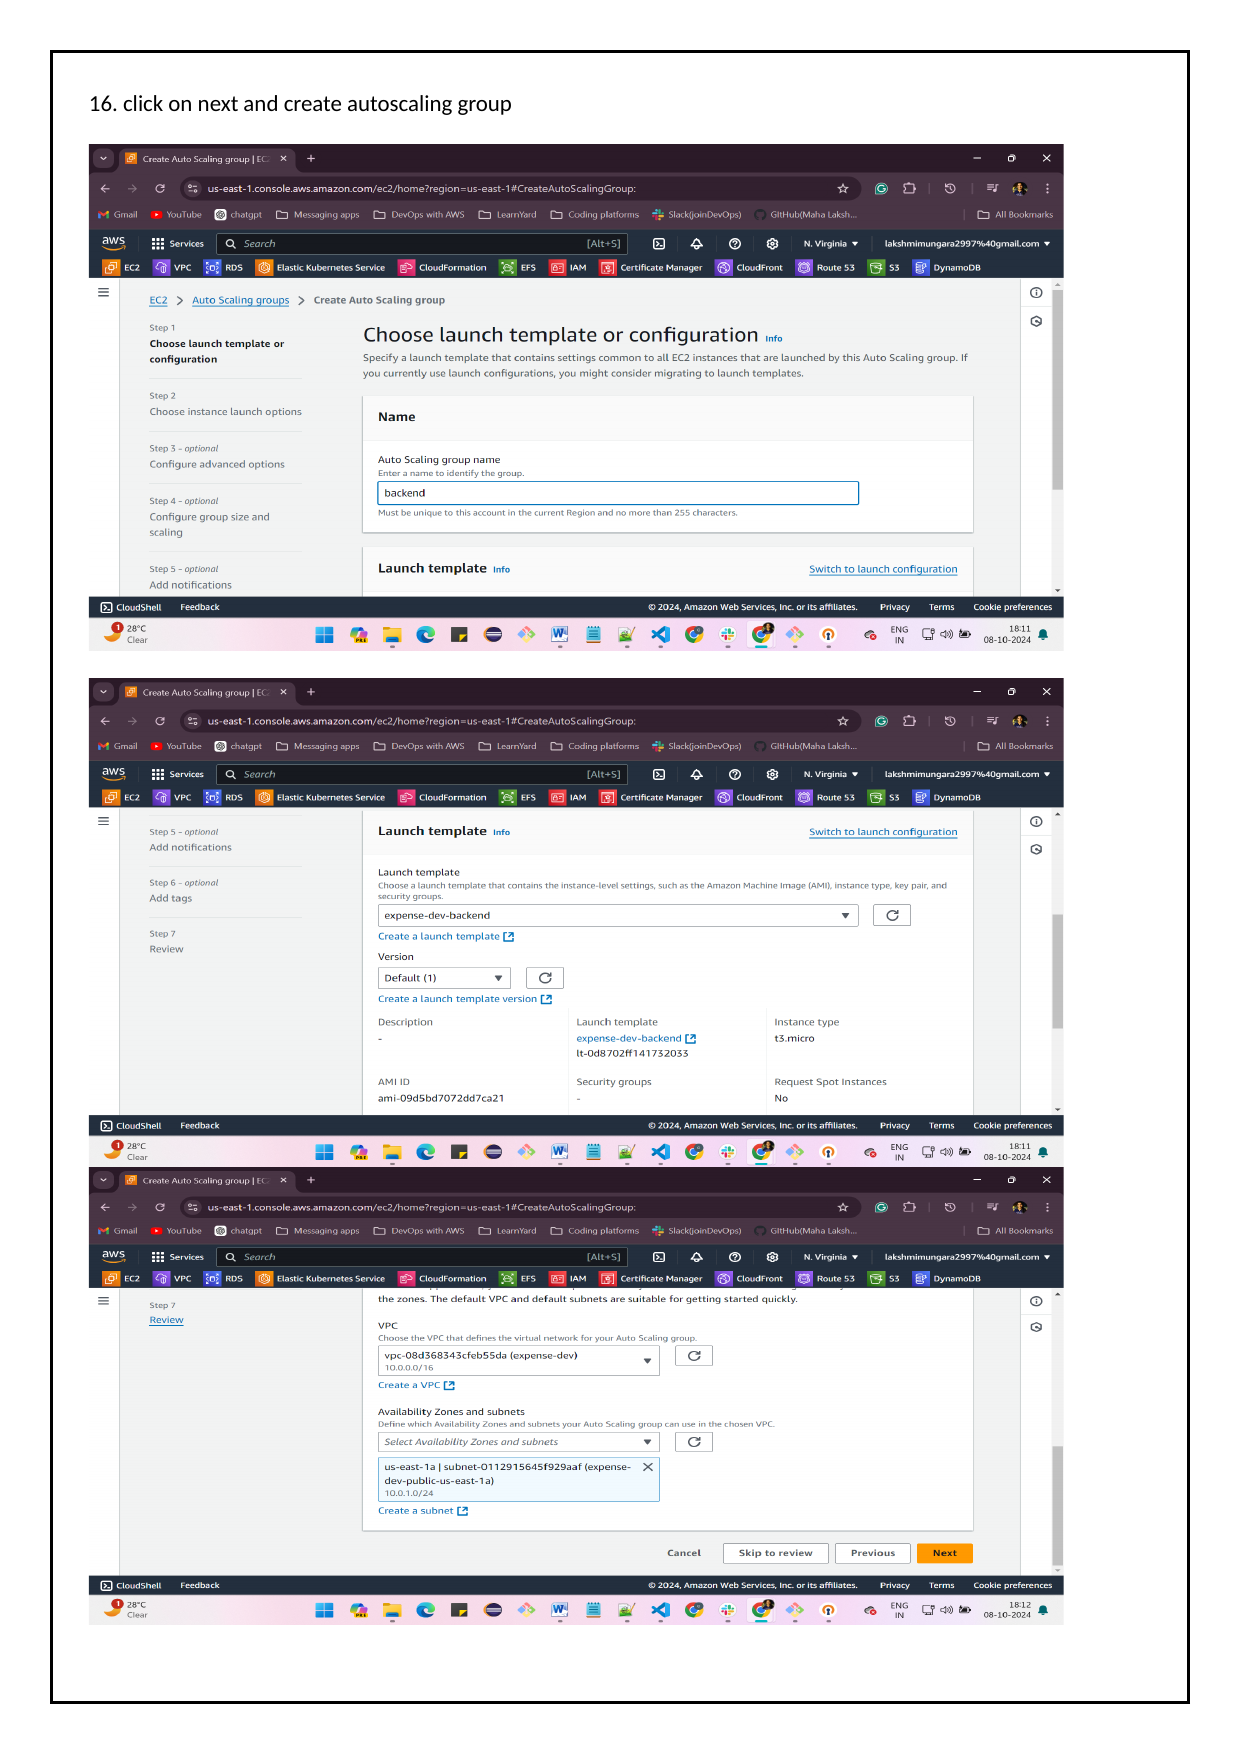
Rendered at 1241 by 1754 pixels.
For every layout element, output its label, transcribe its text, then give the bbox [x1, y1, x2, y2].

text 16. click on next and create autoscaling group [89, 89, 1152, 117]
picture [88, 678, 1064, 1625]
picture [88, 144, 1064, 651]
